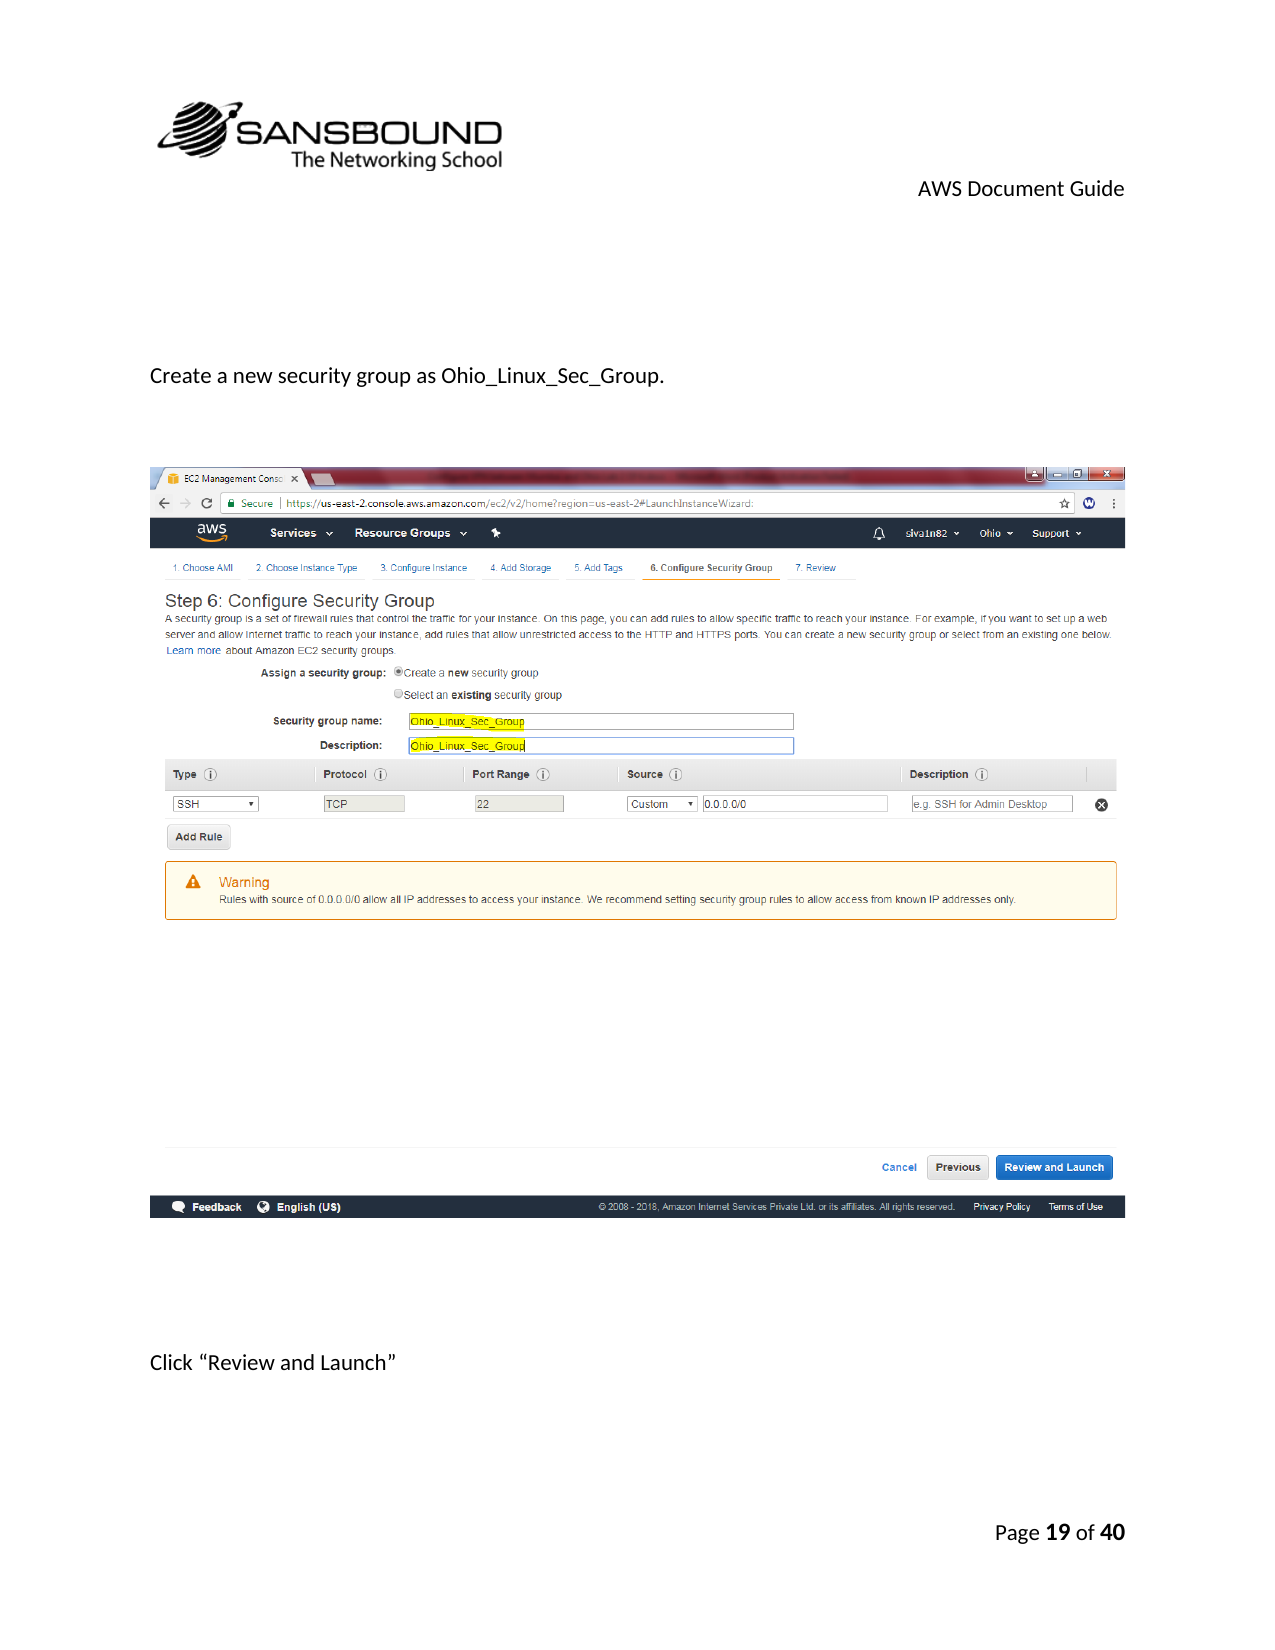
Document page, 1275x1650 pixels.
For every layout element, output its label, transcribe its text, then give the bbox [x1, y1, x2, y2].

text Click “Review and Launch” [150, 1348, 1125, 1376]
picture [150, 75, 514, 197]
picture [150, 467, 1125, 1218]
text Create a new security group as Ohio_Linux_Sec_Group. [150, 361, 1125, 389]
